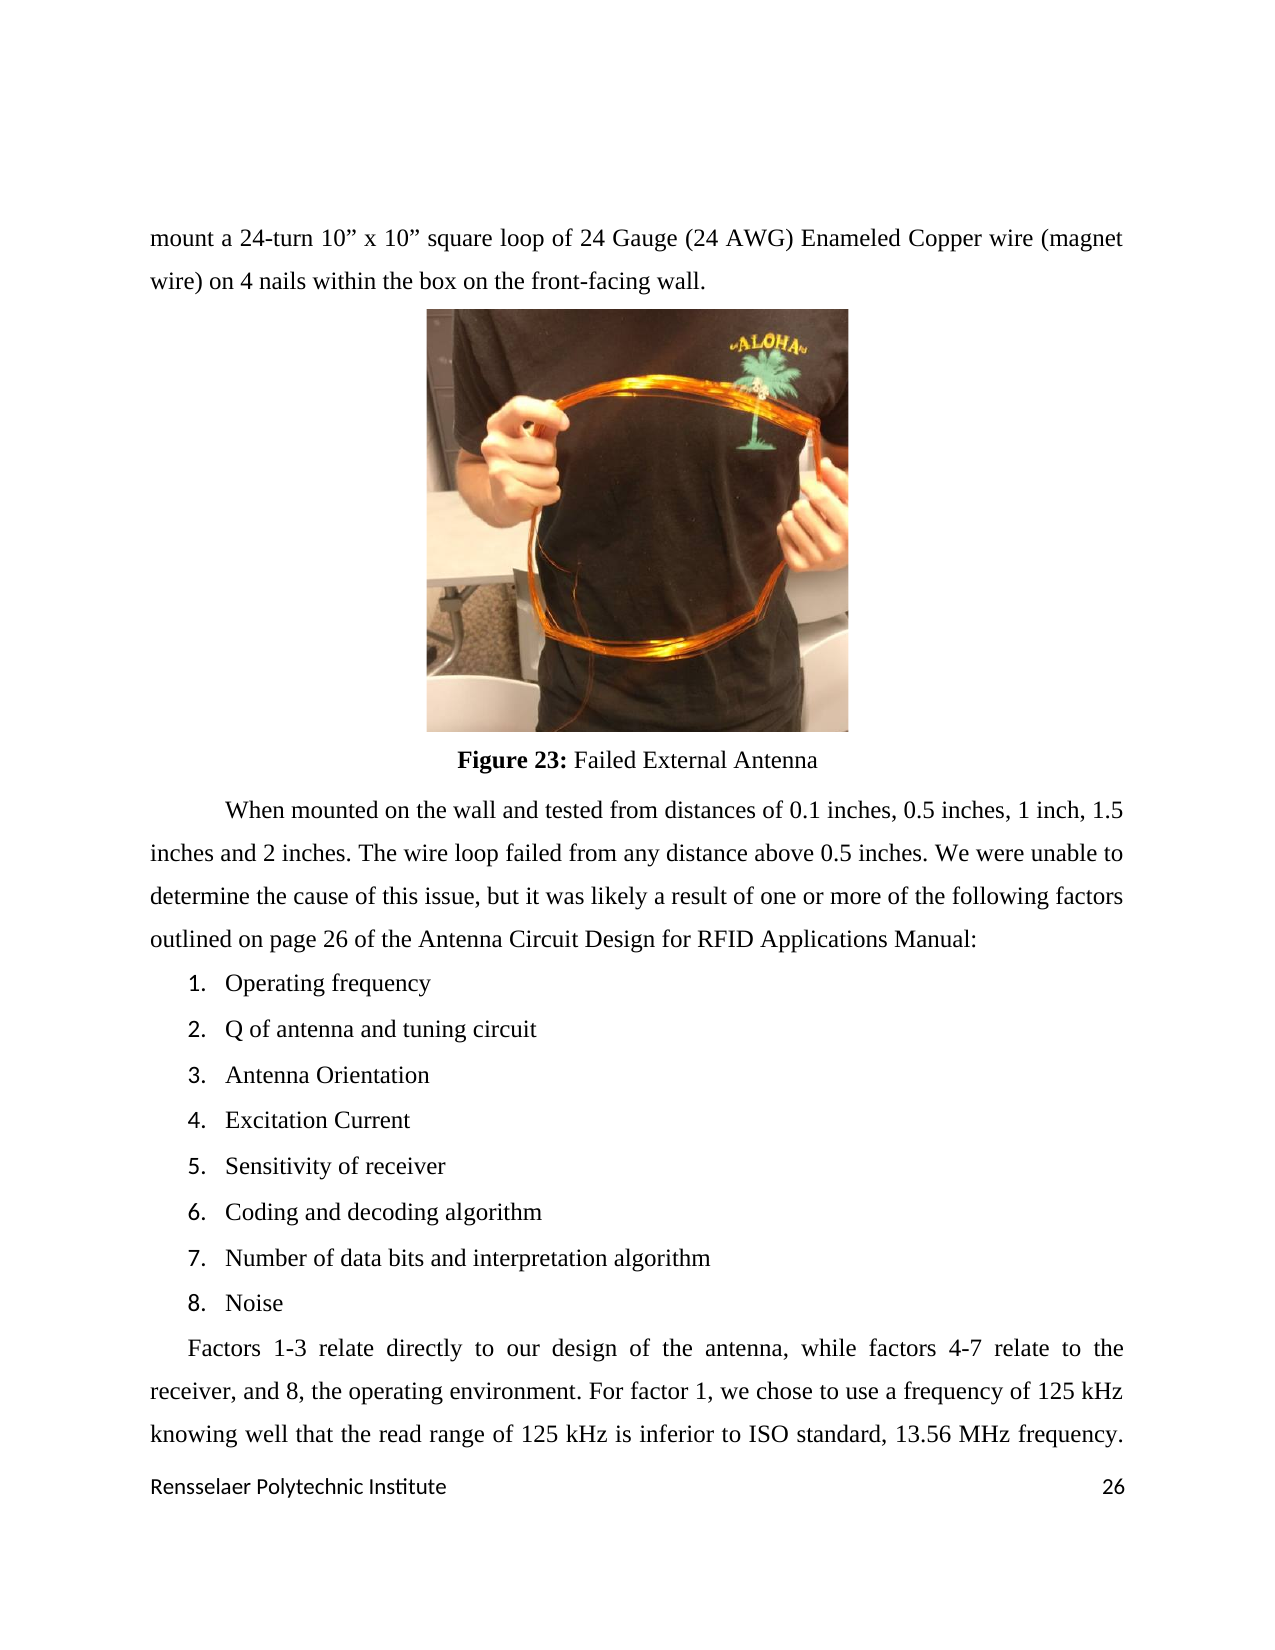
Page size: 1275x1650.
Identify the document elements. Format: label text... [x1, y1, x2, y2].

list Number of data bits and interpretation algorithm [187, 1242, 1125, 1272]
list Excitation Current [187, 1104, 1125, 1135]
list Sensitivity of receiver [187, 1150, 1125, 1181]
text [150, 223, 1125, 295]
list Coding and decoding algorithm [187, 1196, 1125, 1227]
subtitle Figure 23: Failed External Antenna [150, 745, 1125, 774]
picture [426, 309, 849, 732]
text When mounted on the wall and tested from distances of 0.1 inches, 0.5 inches, 1 inch, 1.5 inches and 2 inches. The wire loop failed from any distance above 0.5 inches. We were unable to determine the cause of this issue, but it was likely a result of one or more of the following factors outlined on page 26 of the Antenna Circuit Design for RFID Applications Manual: [150, 795, 1125, 953]
list Noise [187, 1287, 1125, 1318]
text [150, 1333, 1125, 1448]
list Q of antenna and tuning circuit [187, 1013, 1125, 1044]
list Antenna Orientation [187, 1059, 1125, 1089]
list Operating frequency [187, 967, 1125, 998]
